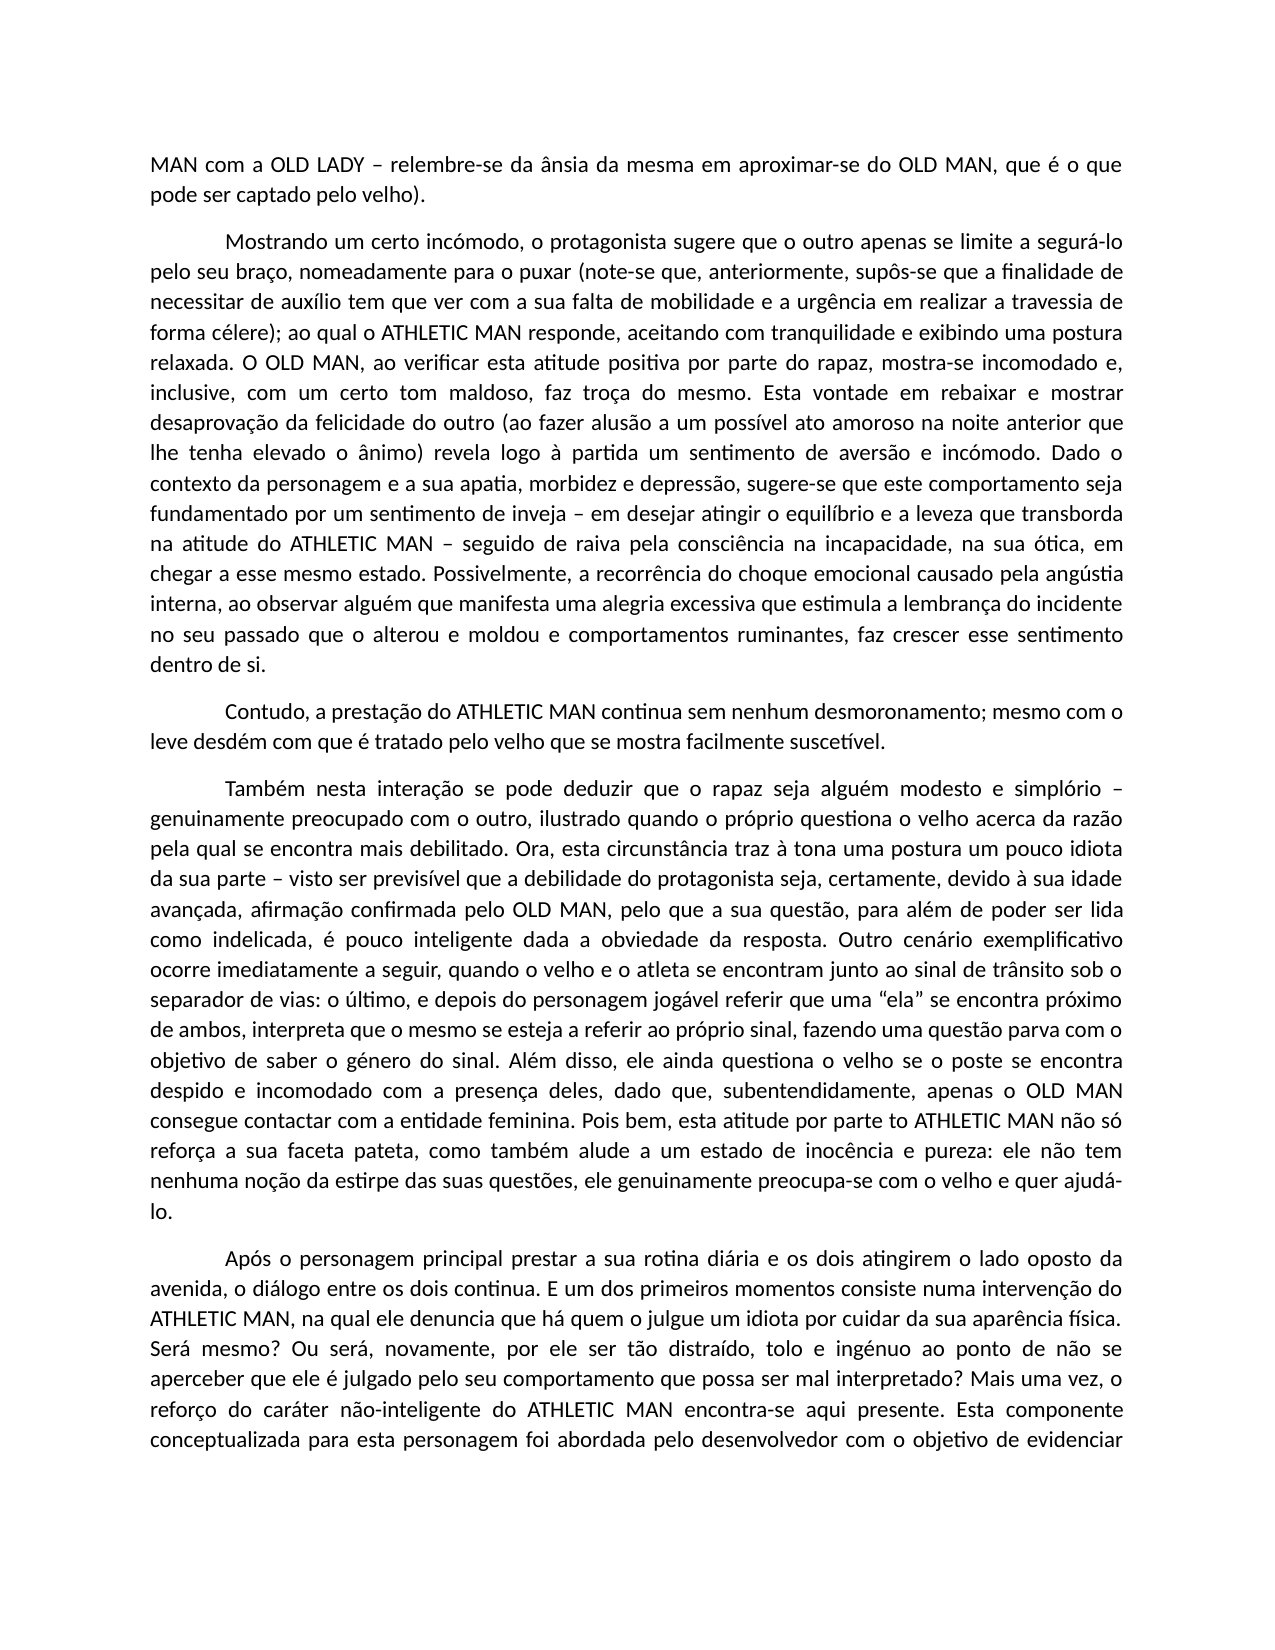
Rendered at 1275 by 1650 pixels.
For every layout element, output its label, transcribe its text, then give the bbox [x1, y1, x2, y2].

text Mostrando um certo incómodo, o protagonista sugere que o outro apenas se limite a segurá-lo pelo seu braço, nomeadamente para o puxar (note-se que, anteriormente, supôs-se que a finalidade de necessitar de auxílio tem que ver com a sua falta de mobilidade e a urgência em realizar a travessia de forma célere); ao qual o ATHLETIC MAN responde, aceitando com tranquilidade e exibindo uma postura relaxada. O OLD MAN, ao verificar esta atitude positiva por parte do rapaz, mostra-se incomodado e, inclusive, com um certo tom maldoso, faz troça do mesmo. Esta vontade em rebaixar e mostrar desaprovação da felicidade do outro (ao fazer alusão a um possível ato amoroso na noite anterior que lhe tenha elevado o ânimo) revela logo à partida um sentimento de aversão e incómodo. Dado o contexto da personagem e a sua apatia, morbidez e depressão, sugere-se que este comportamento seja fundamentado por um sentimento de inveja – em desejar atingir o equilíbrio e a leveza que transborda na atitude do ATHLETIC MAN – seguido de raiva pela consciência na incapacidade, na sua ótica, em chegar a esse mesmo estado. Possivelmente, a recorrência do choque emocional causado pela angústia interna, ao observar alguém que manifesta uma alegria excessiva que estimula a lembrança do incidente no seu passado que o alterou e moldou e comportamentos ruminantes, faz crescer esse sentimento dentro de si. [150, 227, 1125, 678]
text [150, 1244, 1125, 1453]
text Contudo, a prestação do ATHLETIC MAN continua sem nenhum desmoronamento; mesmo com o leve desdém com que é tratado pelo velho que se mostra facilmente suscetível. [150, 697, 1125, 755]
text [150, 150, 1125, 208]
text Também nesta interação se pode deduzir que o rapaz seja alguém modesto e simplório – genuinamente preocupado com o outro, ilustrado quando o próprio questiona o velho acerca da razão pela qual se encontra mais debilitado. Ora, esta circunstância traz à tona uma postura um pouco idiota da sua parte – visto ser previsível que a debilidade do protagonista seja, certamente, devido à sua idade avançada, afirmação confirmada pelo OLD MAN, pelo que a sua questão, para além de poder ser lida como indelicada, é pouco inteligente dada a obviedade da resposta. Outro cenário exemplificativo ocorre imediatamente a seguir, quando o velho e o atleta se encontram junto ao sinal de trânsito sob o separador de vias: o último, e depois do personagem jogável referir que uma “ela” se encontra próximo de ambos, interpreta que o mesmo se esteja a referir ao próprio sinal, fazendo uma questão parva com o objetivo de saber o género do sinal. Além disso, ele ainda questiona o velho se o poste se encontra despido e incomodado com a presença deles, dado que, subentendidamente, apenas o OLD MAN consegue contactar com a entidade feminina. Pois bem, esta atitude por parte to ATHLETIC MAN não só reforça a sua faceta pateta, como também alude a um estado de inocência e pureza: ele não tem nenhuma noção da estirpe das suas questões, ele genuinamente preocupa-se com o velho e quer ajudá-lo. [150, 774, 1125, 1225]
